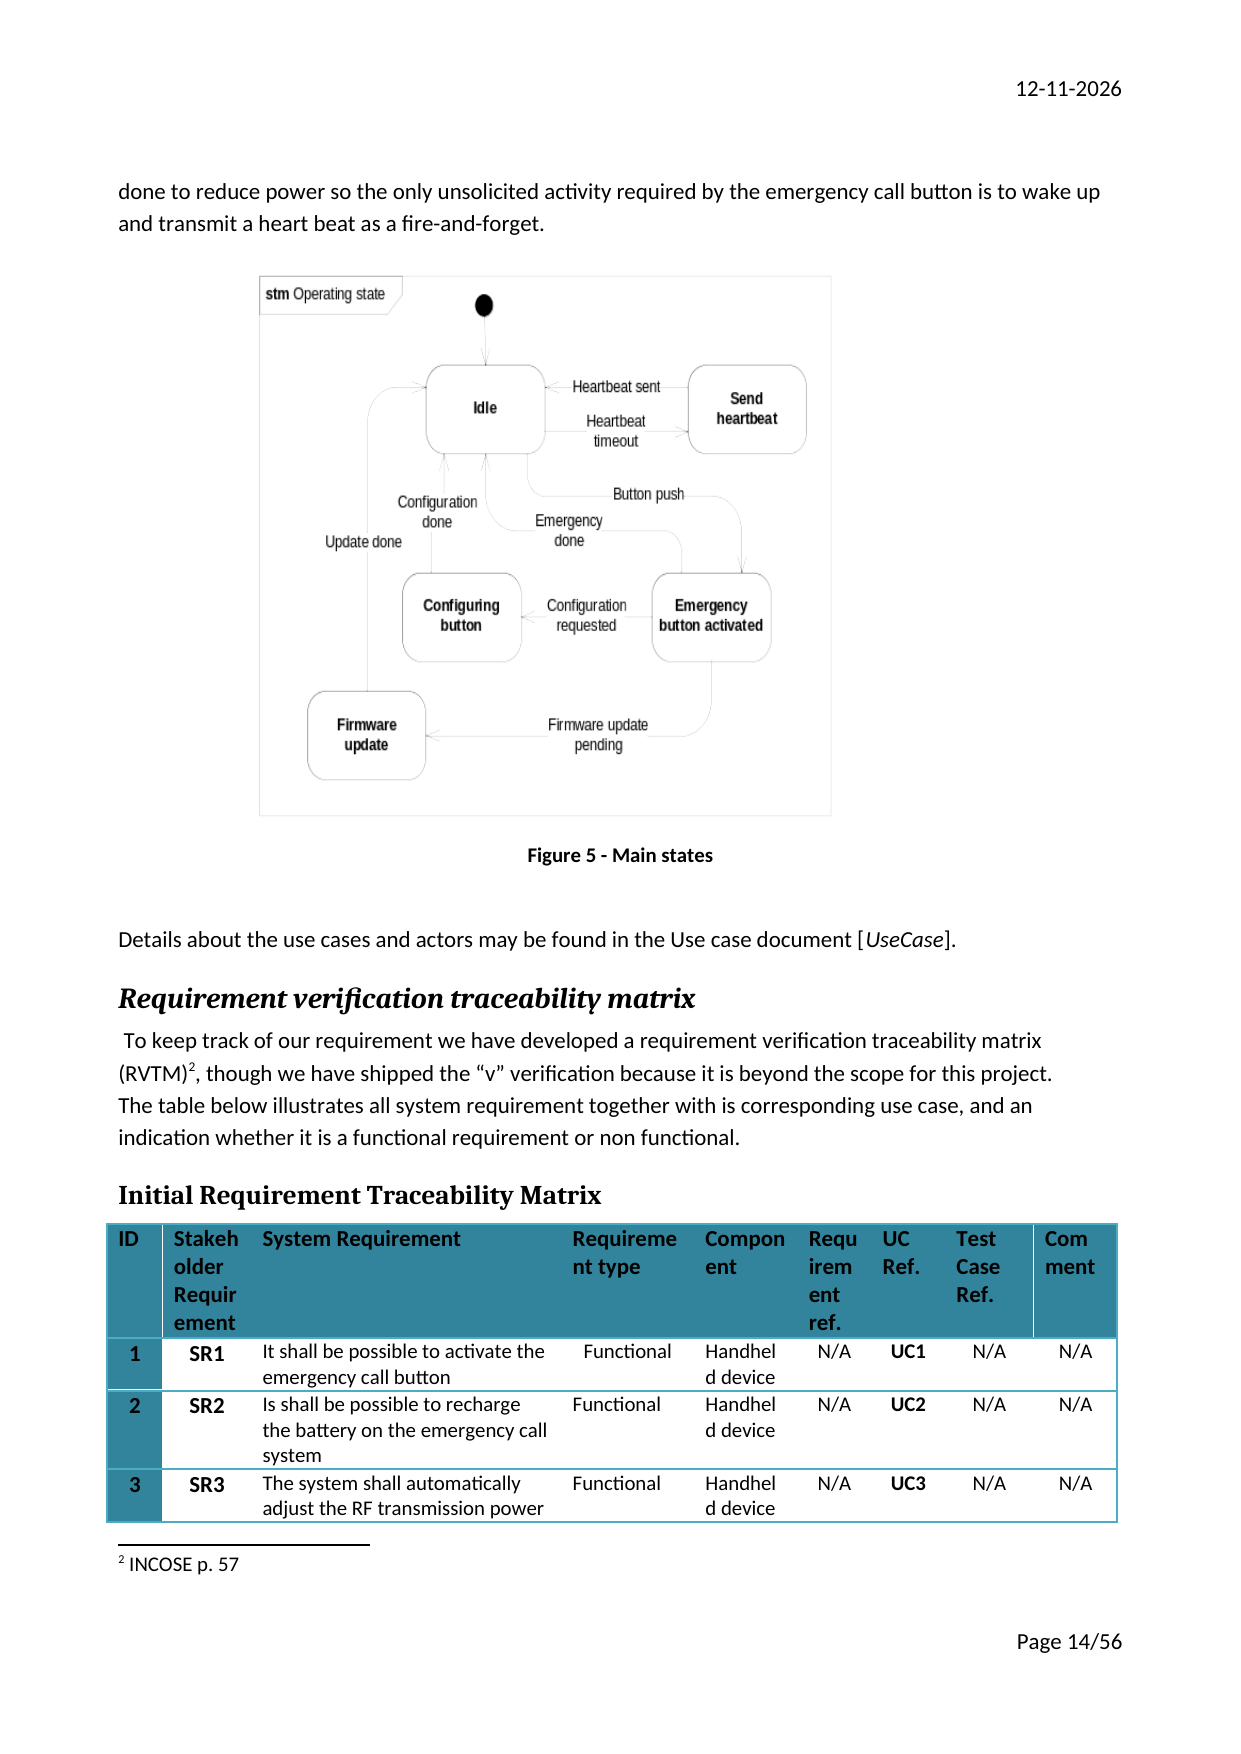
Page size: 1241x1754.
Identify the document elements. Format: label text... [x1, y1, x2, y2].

table_cell N/A [1034, 1339, 1116, 1389]
table_cell UC1 [871, 1339, 945, 1389]
table_cell It shall be possible to activate the emergency call button [251, 1339, 561, 1389]
table_cell N/A [945, 1392, 1033, 1468]
subtitle Initial Requirement Traceability Matrix [118, 1180, 1122, 1212]
table_cell Functional [561, 1392, 694, 1468]
table_header Comment [1034, 1225, 1116, 1337]
table_header System Requirement [251, 1225, 561, 1337]
text Figure 2 - Main states [118, 842, 1122, 868]
table_cell Functional [561, 1339, 694, 1389]
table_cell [251, 1470, 561, 1521]
table_cell SR2 [163, 1392, 251, 1468]
table_header UC Ref. [871, 1225, 945, 1337]
table_cell N/A [797, 1392, 871, 1468]
table_cell Handheld device [694, 1470, 797, 1521]
text To keep track of our requirement we have developed a requirement verification traceability matrix (RVTM), though we have shipped the “v” verification because it is beyond the scope for this project. [118, 1027, 1122, 1087]
table_header Requirement ref. [797, 1225, 871, 1337]
table_cell UC2 [871, 1392, 945, 1468]
text The table below illustrates all system requirement together with is corresponding use case, and an indication whether it is a functional requirement or non functional. [118, 1091, 1122, 1151]
table_cell N/A [797, 1339, 871, 1389]
table_cell N/A [1034, 1470, 1116, 1521]
table_header Test Case Ref. [945, 1225, 1033, 1337]
table_cell Handheld device [694, 1339, 797, 1389]
table_cell N/A [1034, 1392, 1116, 1468]
table_cell 3 [108, 1470, 162, 1521]
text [118, 177, 1122, 237]
subtitle Requirement verification traceability matrix [118, 982, 1122, 1015]
table_cell SR3 [163, 1470, 251, 1521]
table_cell N/A [945, 1339, 1033, 1389]
table_cell Functional [561, 1470, 694, 1521]
table_cell N/A [945, 1470, 1033, 1521]
table_cell Is shall be possible to recharge the battery on the emergency call system [251, 1392, 561, 1468]
table_header Stakeholder Requirement [163, 1225, 251, 1337]
text Details about the use cases and actors may be found in the Use case document [UseCase]. [118, 925, 1122, 953]
table_header ID [108, 1225, 162, 1337]
table_cell SR1 [163, 1339, 251, 1389]
table_header Requirement type [561, 1225, 694, 1337]
table_cell N/A [797, 1470, 871, 1521]
table_cell UC3 [871, 1470, 945, 1521]
table_cell 1 [108, 1339, 162, 1389]
table_cell 2 [108, 1392, 162, 1468]
table_header Component [694, 1225, 797, 1337]
table_cell Handheld device [694, 1392, 797, 1468]
